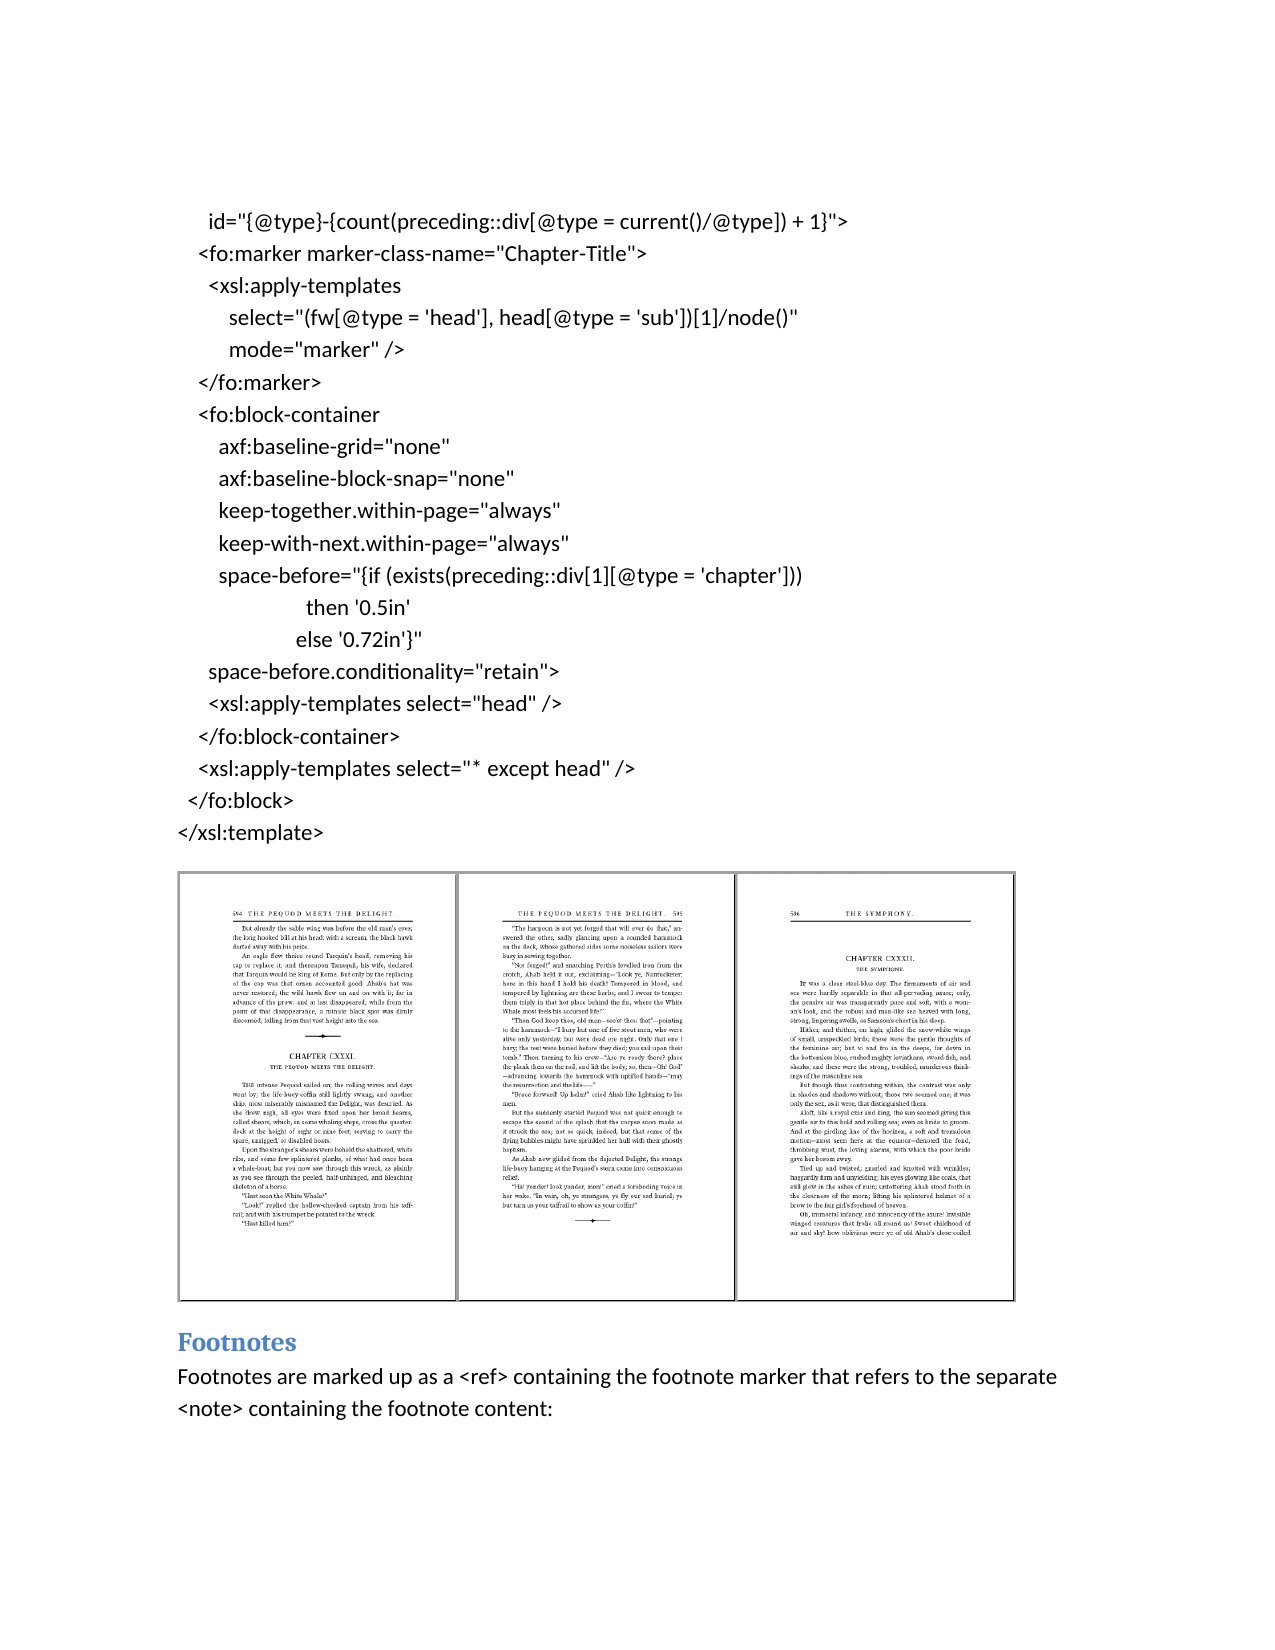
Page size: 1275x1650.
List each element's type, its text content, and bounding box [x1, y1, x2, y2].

text Footnotes are marked up as a <ref> containing the footnote marker that refers to the separate <note> containing the footnote content: [177, 1362, 1098, 1422]
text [177, 207, 1098, 846]
subtitle Footnotes [177, 1327, 1098, 1358]
